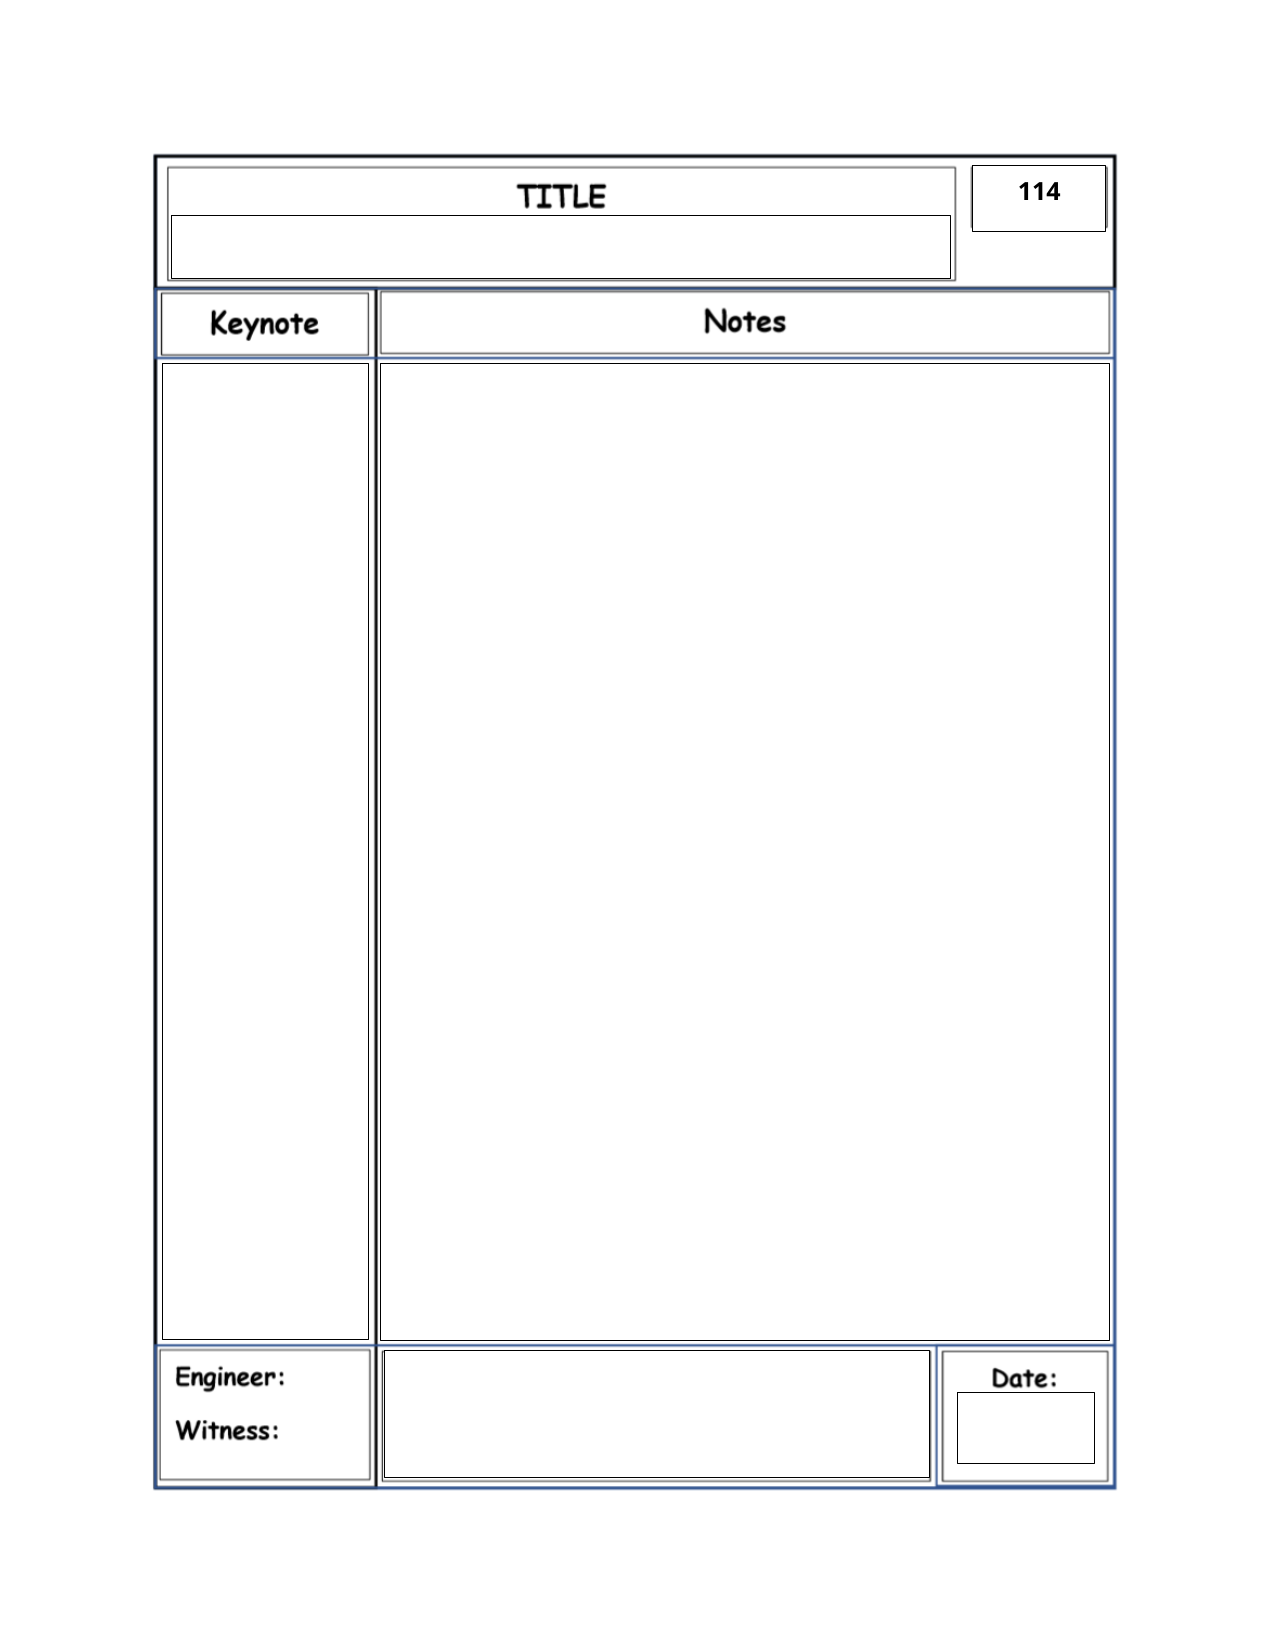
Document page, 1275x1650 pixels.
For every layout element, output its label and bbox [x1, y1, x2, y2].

picture [150, 150, 1133, 1501]
